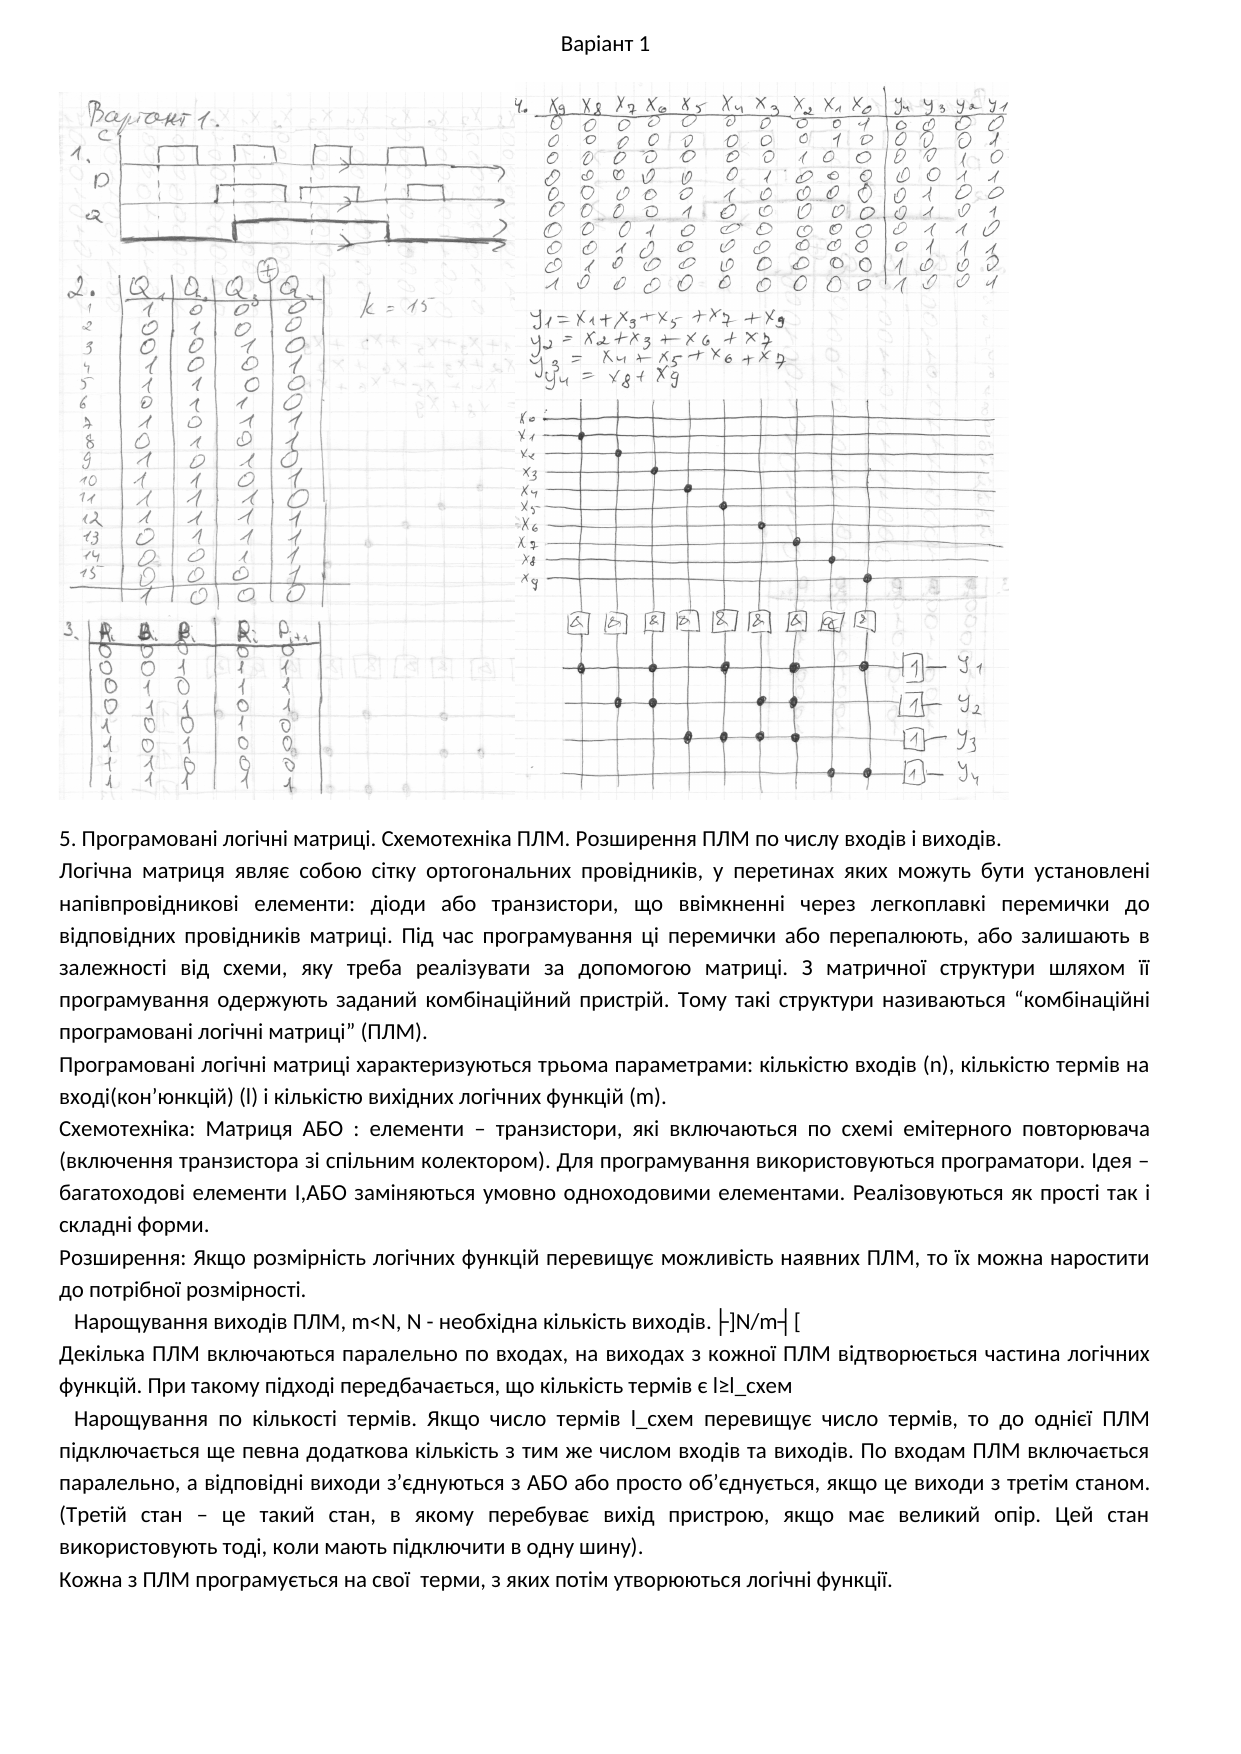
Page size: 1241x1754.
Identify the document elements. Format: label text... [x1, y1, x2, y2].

text Програмовані логічні матриці характеризуються трьома параметрами: кількістю входів (n), кількістю термів на вході(кон’юнкцій) (l) і кількістю вихідних логічних функцій (m). [59, 1050, 1152, 1110]
text Розширення: Якщо розмірність логічних функцій перевищує можливість наявних ПЛМ, то їх можна наростити до потрібної розмірності. [59, 1243, 1152, 1303]
text Кожна з ПЛМ програмується на свої терми, з яких потім утворюються логічні функції. [59, 1565, 1152, 1593]
text Логічна матриця являє собою сітку ортогональних провідників, у перетинах яких можуть бути установлені напівпровідникові елементи: діоди або транзистори, що ввімкненні через легкоплавкі перемички до відповідних провідників матриці. Під час програмування ці перемички або перепалюють, або залишають в залежності від схеми, яку треба реалізувати за допомогою матриці. З матричної структури шляхом її програмування одержують заданий комбінаційний пристрій. Тому такі структури називаються “комбінаційні програмовані логічні матриці” (ПЛМ). [59, 857, 1152, 1046]
text 5. Програмовані логічні матриці. Схемотехніка ПЛМ. Розширення ПЛМ по числу входів і виходів. [59, 824, 1152, 852]
text Нарощування по кількості термів. Якщо число термів l_схем перевищує число термів, то до однієї ПЛМ підключається ще певна додаткова кількість з тим же числом входів та виходів. По входам ПЛМ включається паралельно, а відповідні виходи з’єднуються з АБО або просто об’єднується, якщо це виходи з третім станом. (Третій стан – це такий стан, в якому перебуває вихід пристрою, якщо має великий опір. Цей стан використовують тоді, коли мають підключити в одну шину). [59, 1404, 1152, 1561]
text Схемотехніка: Матриця АБО : елементи – транзистори, які включаються по схемі емітерного повторювача (включення транзистора зі спільним колектором). Для програмування використовуються програматори. Ідея – багатоходові елементи І,АБО заміняються умовно одноходовими елементами. Реалізовуються як прості так і складні форми. [59, 1114, 1152, 1239]
text Варіант 1 [59, 29, 1152, 58]
text Декілька ПЛМ включаються паралельно по входах, на виходах з кожної ПЛМ відтворюється частина логічних функцій. При такому підході передбачається, що кількість термів є l≥l_схем [59, 1339, 1152, 1399]
picture [58, 82, 1009, 800]
text Нарощування виходів ПЛМ, m<N, N - необхідна кількість виходів.├]N/m┤[ [59, 1307, 1152, 1335]
